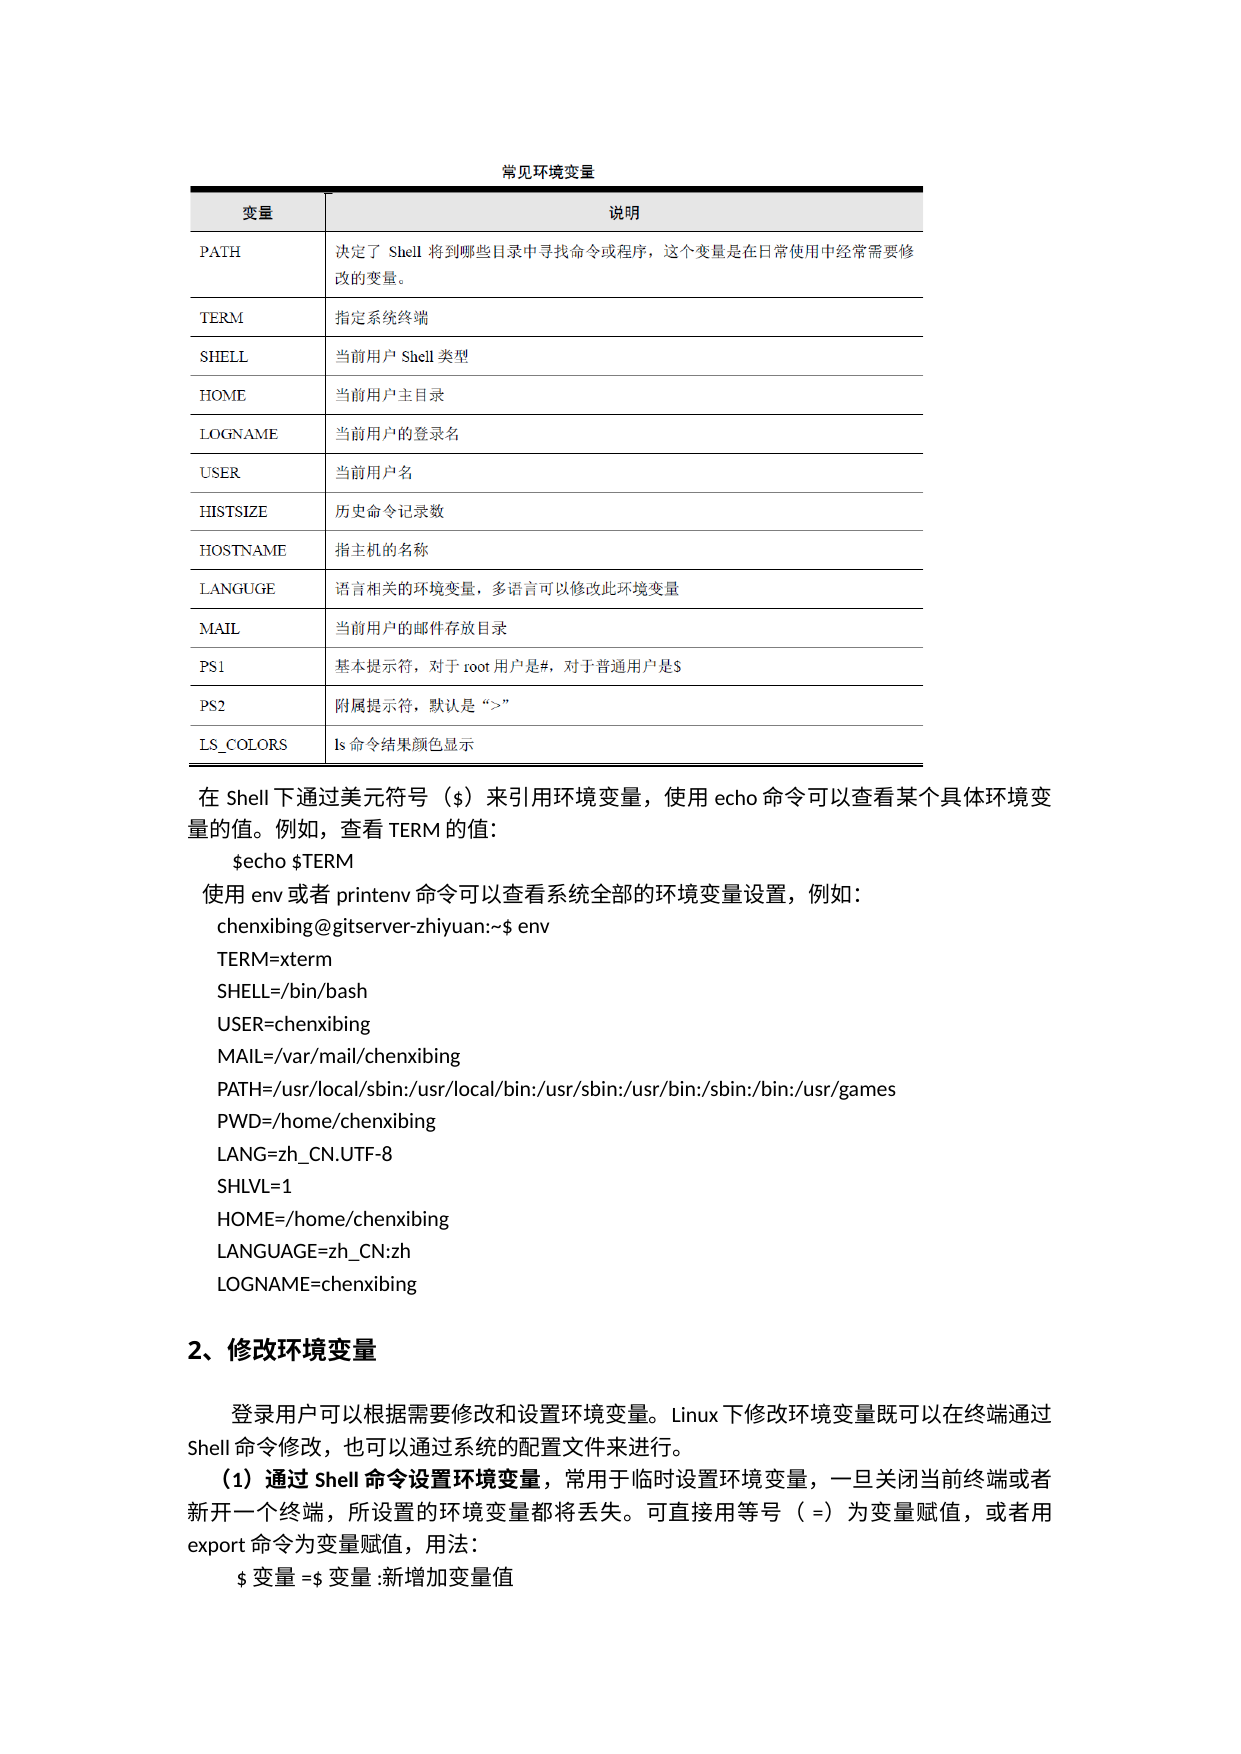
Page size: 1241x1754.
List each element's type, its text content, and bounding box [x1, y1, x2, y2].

text MAIL=/var/mail/chenxibing [187, 1039, 1053, 1072]
text LANG=zh_CN.UTF-8 [187, 1137, 1053, 1169]
text TERM=xterm [187, 942, 1053, 974]
text chenxibing@gitserver-zhiyuan:~$ env [187, 909, 1053, 942]
picture [187, 162, 924, 767]
text 使用 env或者 printenv命令可以查看系统全部的环境变量设置，例如： [187, 877, 1053, 909]
text LOGNAME=chenxibing [187, 1267, 1053, 1299]
text LANGUAGE=zh_CN:zh [187, 1234, 1053, 1267]
text 登录用户可以根据需要修改和设置环境变量。Linux下修改环境变量既可以在终端通过Shell命令修改，也可以通过系统的配置文件来进行。 [187, 1397, 1053, 1462]
text PWD=/home/chenxibing [187, 1104, 1053, 1137]
text （1）通过 Shell 命令设置环境变量，常用于临时设置环境变量，一旦关闭当前终端或者新开一个终端，所设置的环境变量都将丢失。可直接用等号（ =）为变量赋值，或者用 export 命令为变量赋值，用法： [187, 1462, 1053, 1559]
text 2、修改环境变量 [187, 1316, 1053, 1381]
text SHELL=/bin/bash [187, 974, 1053, 1007]
text $echo $TERM [187, 844, 1053, 877]
text 在 Shell下通过美元符号（$）来引用环境变量，使用echo命令可以查看某个具体环境变量的值。例如，查看TERM的值： [187, 779, 1053, 844]
text $ 变量 =$ 变量 :新增加变量值 [187, 1559, 1053, 1592]
text SHLVL=1 [187, 1169, 1053, 1202]
text USER=chenxibing [187, 1007, 1053, 1039]
text PATH=/usr/local/sbin:/usr/local/bin:/usr/sbin:/usr/bin:/sbin:/bin:/usr/games [187, 1072, 1053, 1104]
text HOME=/home/chenxibing [187, 1202, 1053, 1234]
